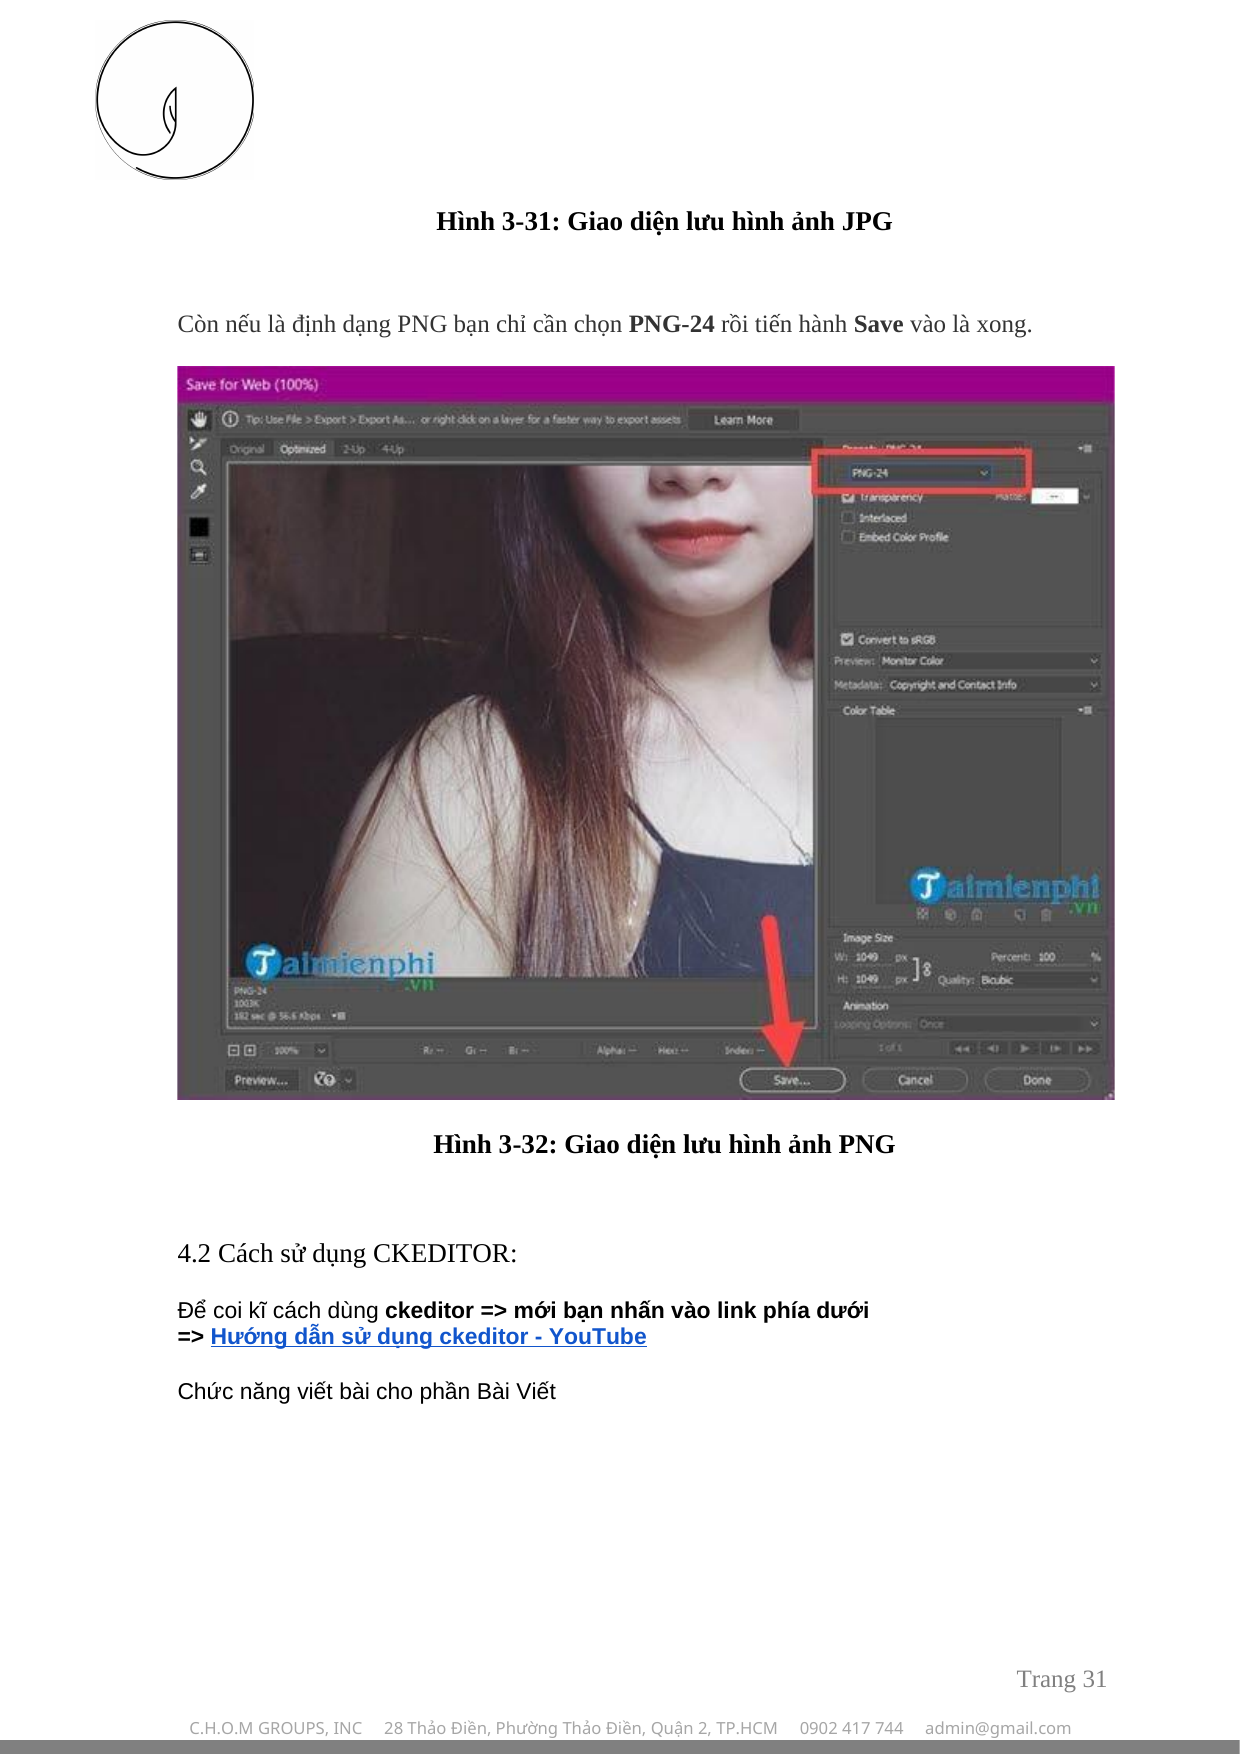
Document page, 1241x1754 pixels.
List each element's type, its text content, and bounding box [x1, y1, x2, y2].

text Hình 3-32: Giao diện lưu hình ảnh PNG [177, 1128, 1152, 1159]
text Để coi kĩ cách dùng ckeditor => mới bạn nhấn vào link phía dưới [177, 1297, 1152, 1323]
text => Hướng dẫn sử dụng ckeditor - YouTube [177, 1323, 1152, 1349]
picture [95, 20, 254, 180]
text Chức năng viết bài cho phần Bài Viết [177, 1378, 1152, 1404]
text Hình 3-31: Giao diện lưu hình ảnh JPG [177, 205, 1152, 236]
picture [177, 366, 1115, 1100]
subtitle 4.2 Cách sử dụng CKEDITOR: [177, 1237, 1152, 1268]
text Còn nếu là định dạng PNG bạn chỉ cần chọn PNG-24 rồi tiến hành Save vào là xong. [177, 309, 1152, 338]
